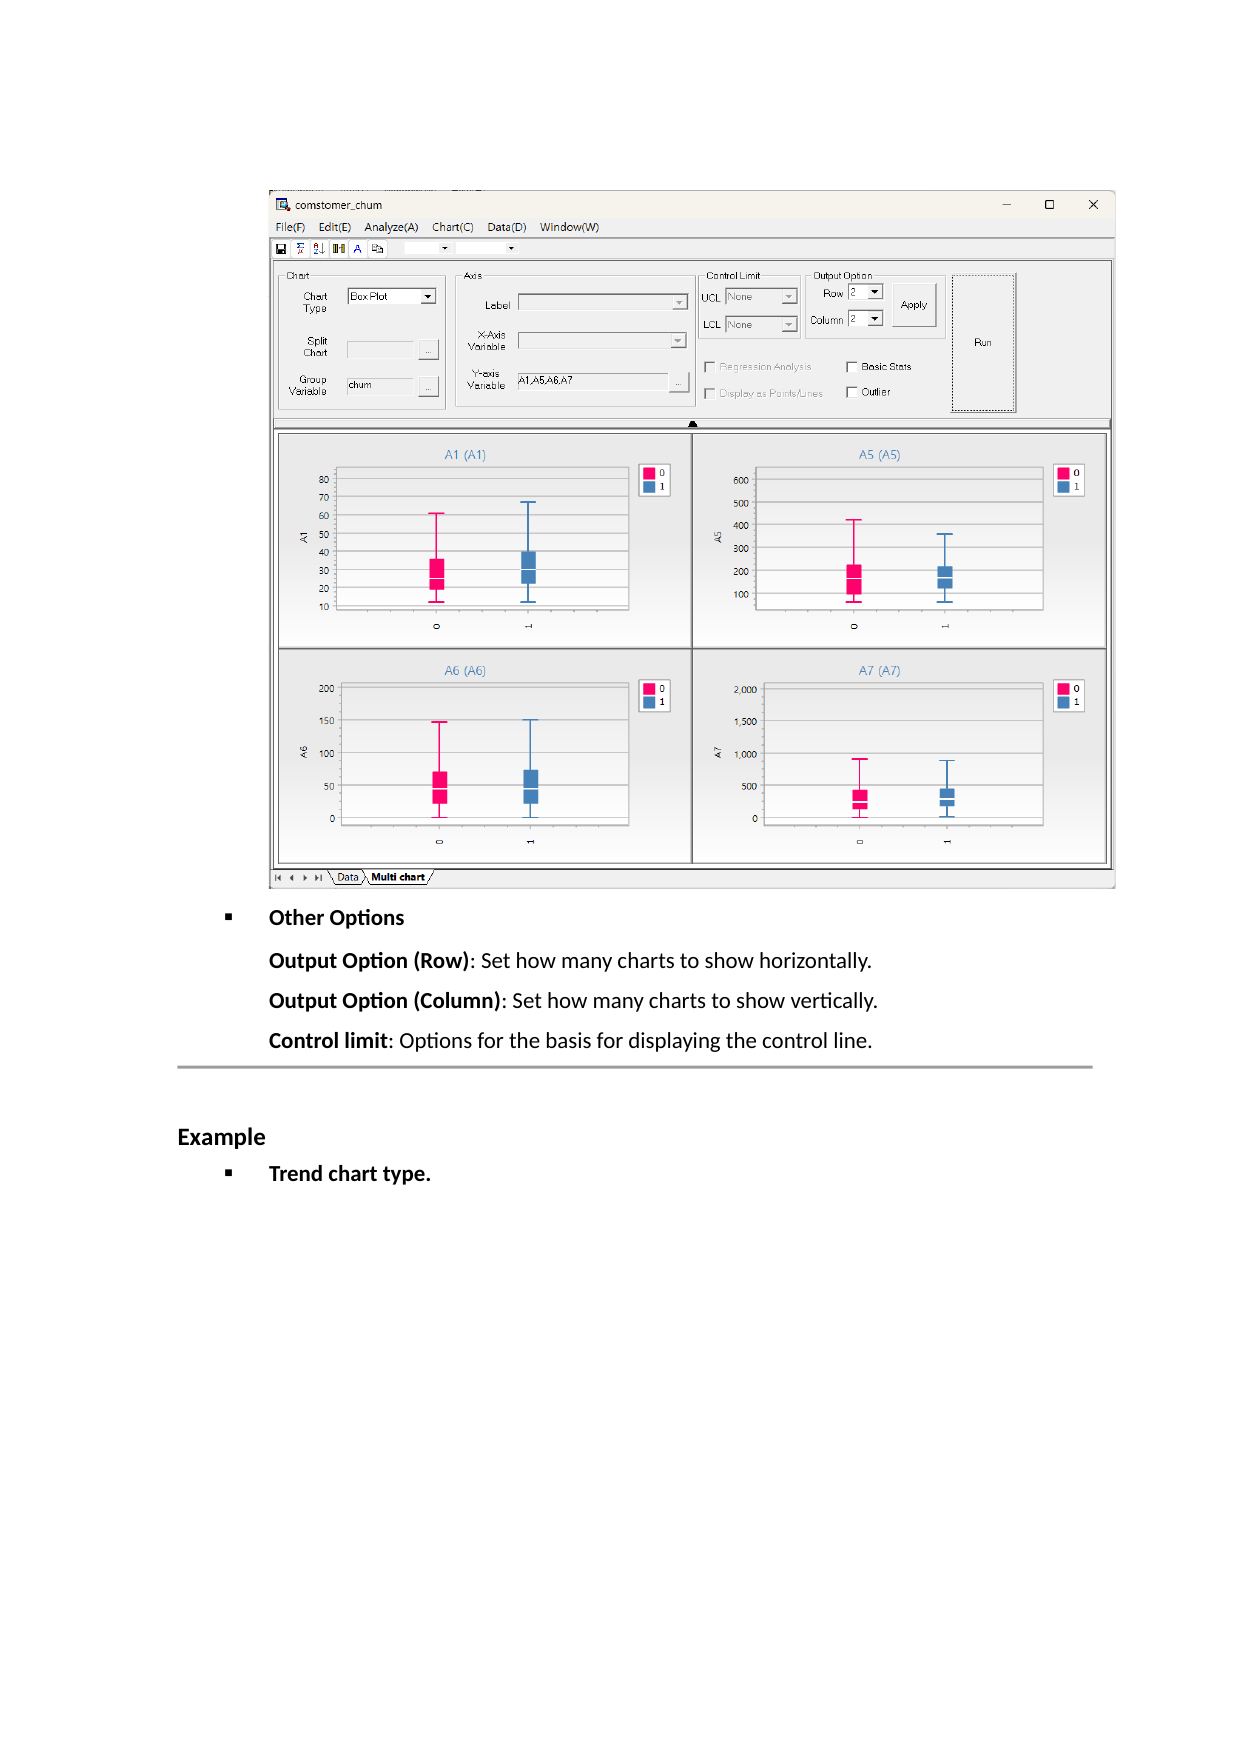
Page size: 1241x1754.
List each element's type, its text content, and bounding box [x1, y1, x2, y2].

list Other Options [223, 898, 1092, 935]
list Output Option (Column): Set how many charts to show vertically. [269, 981, 1092, 1019]
list Control limit: Options for the basis for displaying the control line. [269, 1021, 1092, 1059]
text Example [177, 1117, 1092, 1155]
list Output Option (Row): Set how many charts to show horizontally. [269, 942, 1092, 979]
list Trend chart type. [223, 1155, 1092, 1192]
picture [268, 190, 1116, 889]
